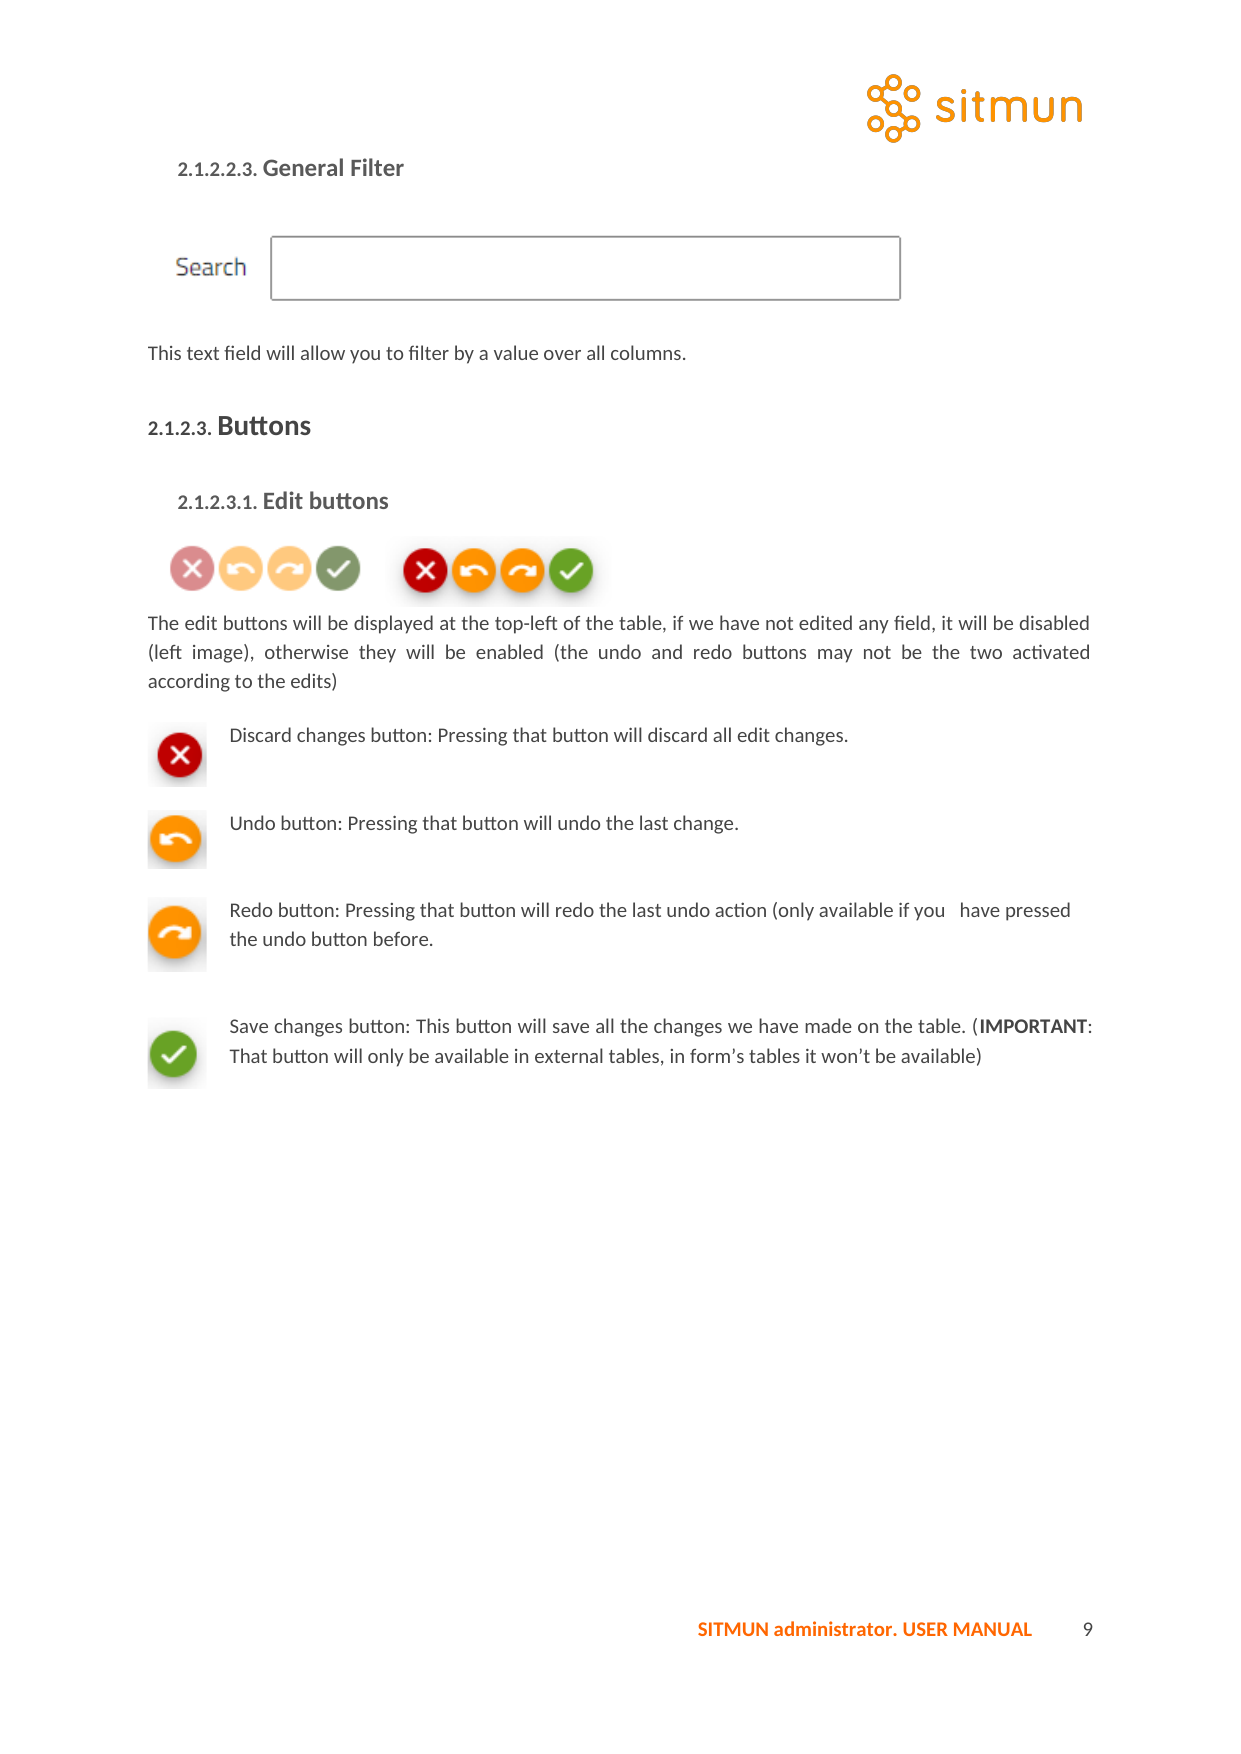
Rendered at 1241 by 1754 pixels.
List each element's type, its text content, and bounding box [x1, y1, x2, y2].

table_cell Redo button: Pressing that button will redo the last undo action (only available if you have pressed the undo button before. [218, 897, 1104, 1014]
picture [147, 722, 207, 787]
table_header [136, 723, 218, 810]
picture [385, 536, 612, 607]
picture [147, 211, 909, 312]
text This text field will allow you to filter by a value over all columns. [148, 340, 1093, 366]
table_cell Undo button: Pressing that button will undo the last change. [218, 810, 1104, 897]
text The edit buttons will be displayed at the top-left of the table, if we have not edited any field, it will be disabled (left image), otherwise they will be enabled (the undo and redo buttons may not be the two activated according to the edits) [148, 610, 1093, 694]
picture [854, 59, 1093, 151]
picture [147, 1013, 207, 1089]
list Buttons [148, 407, 1093, 443]
picture [147, 897, 207, 972]
table_cell [136, 897, 218, 1014]
picture [147, 533, 376, 607]
table_cell [136, 810, 218, 897]
list Edit buttons [177, 486, 1093, 516]
list General Filter [177, 152, 1093, 182]
table_cell Save changes button: This button will save all the changes we have made on the table. (IMPORTANT: That button will only be available in external tables, in form’s tables it won’t be available) [218, 1014, 1104, 1093]
table_cell [136, 1014, 218, 1093]
picture [147, 810, 207, 869]
table_header Discard changes button: Pressing that button will discard all edit changes. [218, 723, 1104, 810]
